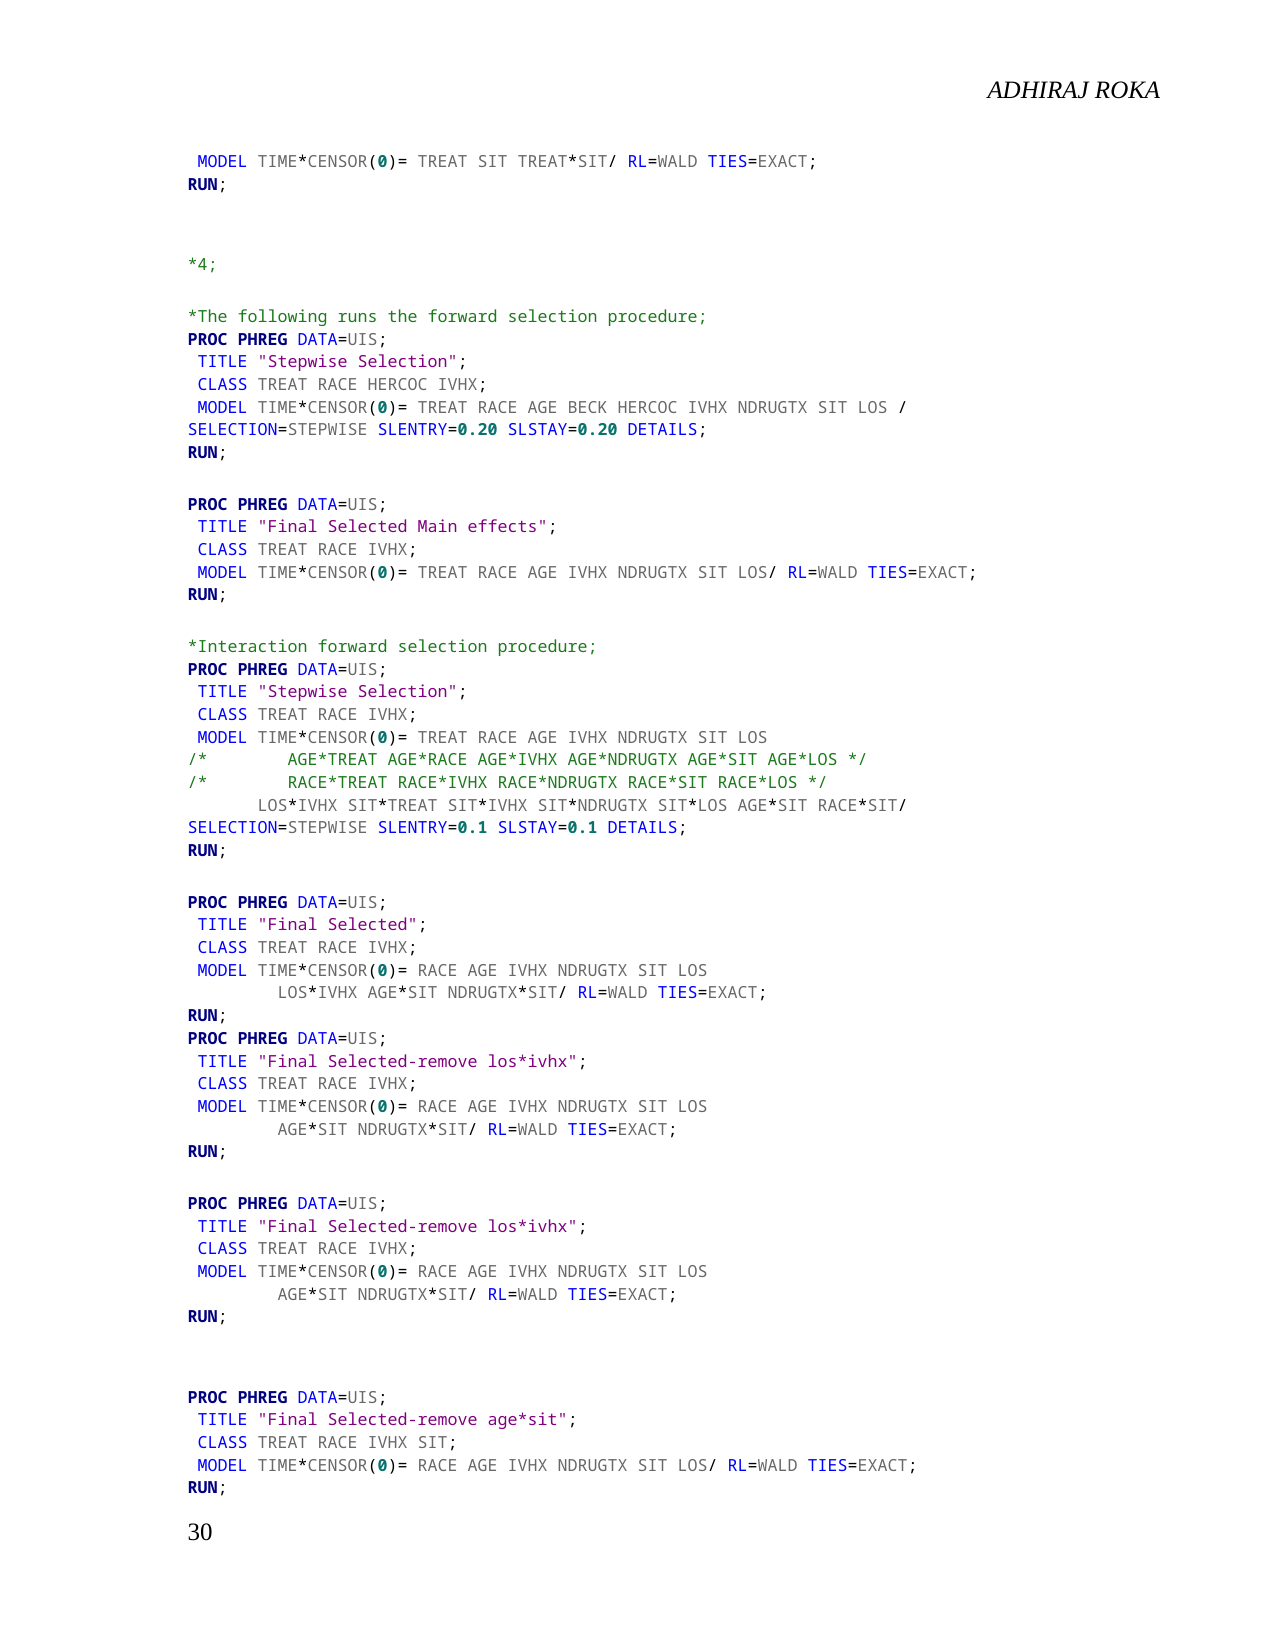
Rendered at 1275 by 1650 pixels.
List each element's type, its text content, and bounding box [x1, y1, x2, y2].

text PROC PHREG DATA=UIS; [187, 1026, 1087, 1049]
text TITLE "Final Selected-remove los*ivhx"; [187, 1049, 1087, 1072]
text TITLE "Final Selected Main effects"; [187, 515, 1087, 537]
text /* RACE*TREAT RACE*IVHX RACE*NDRUGTX RACE*SIT RACE*LOS */ [187, 771, 1087, 793]
text LOS*IVHX SIT*TREAT SIT*IVHX SIT*NDRUGTX SIT*LOS AGE*SIT RACE*SIT/ SELECTION=STEPWISE SLENTRY=0.1 SLSTAY=0.1 DETAILS; [187, 793, 1087, 839]
text CLASS TREAT RACE IVHX; [187, 1072, 1087, 1094]
text CLASS TREAT RACE IVHX; [187, 537, 1087, 560]
text /* AGE*TREAT AGE*RACE AGE*IVHX AGE*NDRUGTX AGE*SIT AGE*LOS */ [187, 748, 1087, 771]
text PROC PHREG DATA=UIS; [187, 657, 1087, 680]
text MODEL TIME*CENSOR(0)= TREAT RACE AGE BECK HERCOC IVHX NDRUGTX SIT LOS / SELECTION=STEPWISE SLENTRY=0.20 SLSTAY=0.20 DETAILS; [187, 395, 1087, 441]
text MODEL TIME*CENSOR(0)= TREAT SIT TREAT*SIT/ RL=WALD TIES=EXACT; [187, 150, 1087, 173]
text PROC PHREG DATA=UIS; [187, 492, 1087, 515]
text CLASS TREAT RACE IVHX; [187, 936, 1087, 958]
text MODEL TIME*CENSOR(0)= TREAT RACE AGE IVHX NDRUGTX SIT LOS/ RL=WALD TIES=EXACT; [187, 560, 1087, 583]
text TITLE "Final Selected-remove age*sit"; [187, 1408, 1087, 1431]
text PROC PHREG DATA=UIS; [187, 1191, 1087, 1214]
text AGE*SIT NDRUGTX*SIT/ RL=WALD TIES=EXACT; [187, 1282, 1087, 1305]
text RUN; [187, 839, 1087, 861]
text RUN; [187, 583, 1087, 606]
text AGE*SIT NDRUGTX*SIT/ RL=WALD TIES=EXACT; [187, 1117, 1087, 1140]
text CLASS TREAT RACE IVHX; [187, 702, 1087, 725]
text MODEL TIME*CENSOR(0)= RACE AGE IVHX NDRUGTX SIT LOS [187, 958, 1087, 981]
text TITLE "Stepwise Selection"; [187, 350, 1087, 372]
text PROC PHREG DATA=UIS; [187, 1385, 1087, 1408]
text MODEL TIME*CENSOR(0)= RACE AGE IVHX NDRUGTX SIT LOS [187, 1259, 1087, 1282]
text TITLE "Stepwise Selection"; [187, 680, 1087, 702]
text RUN; [187, 1476, 1087, 1499]
text MODEL TIME*CENSOR(0)= TREAT RACE AGE IVHX NDRUGTX SIT LOS [187, 725, 1087, 748]
text PROC PHREG DATA=UIS; [187, 327, 1087, 350]
text MODEL TIME*CENSOR(0)= RACE AGE IVHX NDRUGTX SIT LOS [187, 1094, 1087, 1117]
text RUN; [187, 173, 1087, 195]
text RUN; [187, 1004, 1087, 1026]
text *The following runs the forward selection procedure; [187, 304, 1087, 327]
text LOS*IVHX AGE*SIT NDRUGTX*SIT/ RL=WALD TIES=EXACT; [187, 981, 1087, 1004]
text *Interaction forward selection procedure; [187, 634, 1087, 657]
text PROC PHREG DATA=UIS; [187, 890, 1087, 913]
text RUN; [187, 1140, 1087, 1163]
text TITLE "Final Selected"; [187, 913, 1087, 936]
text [187, 1453, 1087, 1476]
text CLASS TREAT RACE IVHX SIT; [187, 1431, 1087, 1453]
text RUN; [187, 1305, 1087, 1328]
text RUN; [187, 441, 1087, 463]
text *4; [187, 253, 1087, 276]
text CLASS TREAT RACE HERCOC IVHX; [187, 372, 1087, 395]
text CLASS TREAT RACE IVHX; [187, 1237, 1087, 1259]
text TITLE "Final Selected-remove los*ivhx"; [187, 1214, 1087, 1237]
